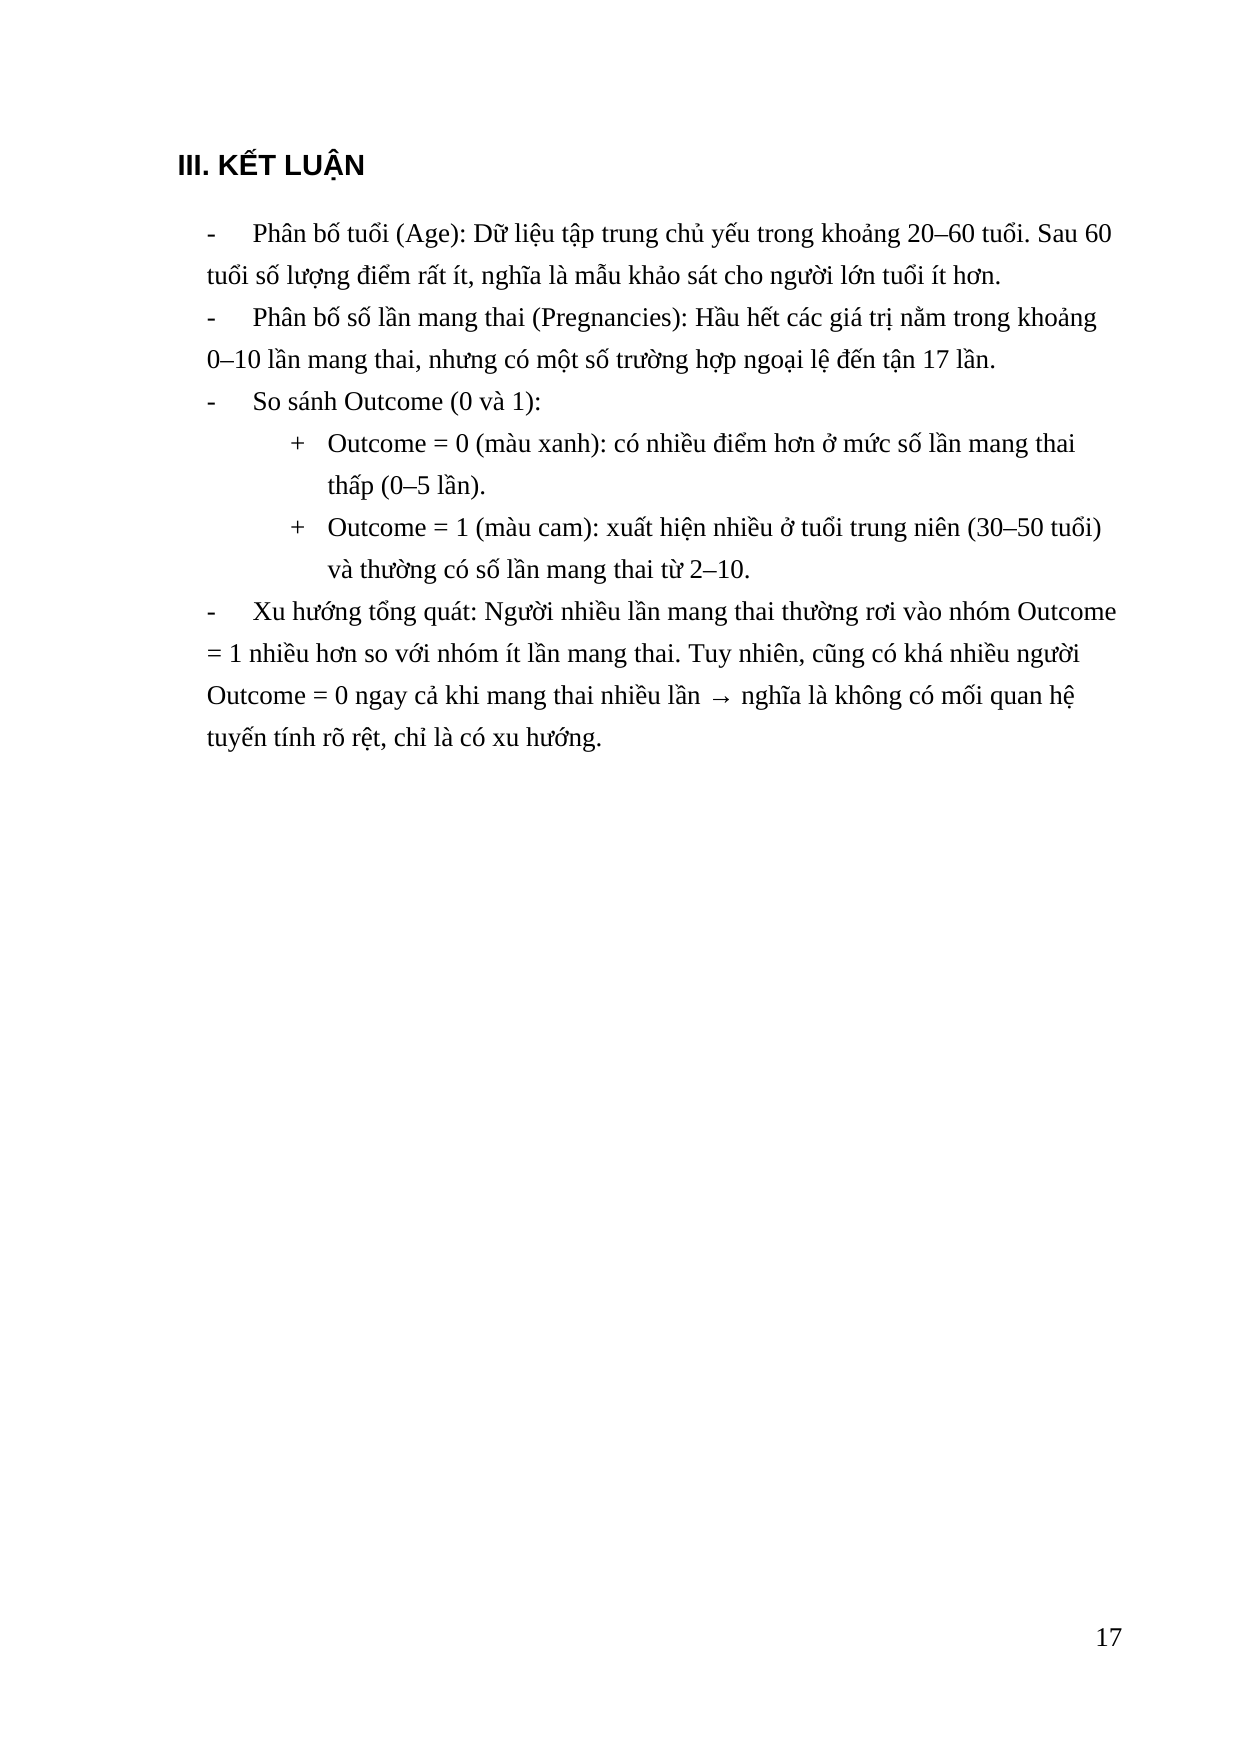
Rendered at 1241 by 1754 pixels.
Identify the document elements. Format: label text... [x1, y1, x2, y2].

text - Xu hướng tổng quát: Người nhiều lần mang thai thường rơi vào nhóm Outcome = 1 nhiều hơn so với nhóm ít lần mang thai. Tuy nhiên, cũng có khá nhiều người Outcome = 0 ngay cả khi mang thai nhiều lần → nghĩa là không có mối quan hệ tuyến tính rõ rệt, chỉ là có xu hướng. [207, 595, 1122, 752]
text - Phân bố số lần mang thai (Pregnancies): Hầu hết các giá trị nằm trong khoảng 0–10 lần mang thai, nhưng có một số trường hợp ngoại lệ đến tận 17 lần. [207, 301, 1122, 374]
list Outcome = 1 (màu cam): xuất hiện nhiều ở tuổi trung niên (30–50 tuổi) và thường có số lần mang thai từ 2–10. [290, 511, 1122, 584]
list Outcome = 0 (màu xanh): có nhiều điểm hơn ở mức số lần mang thai thấp (0–5 lần). [290, 427, 1122, 500]
text - Phân bố tuổi (Age): Dữ liệu tập trung chủ yếu trong khoảng 20–60 tuổi. Sau 60 tuổi số lượng điểm rất ít, nghĩa là mẫu khảo sát cho người lớn tuổi ít hơn. [207, 217, 1122, 291]
text - So sánh Outcome (0 và 1): [207, 385, 1122, 416]
subtitle III. KẾT LUẬN [177, 148, 1122, 181]
